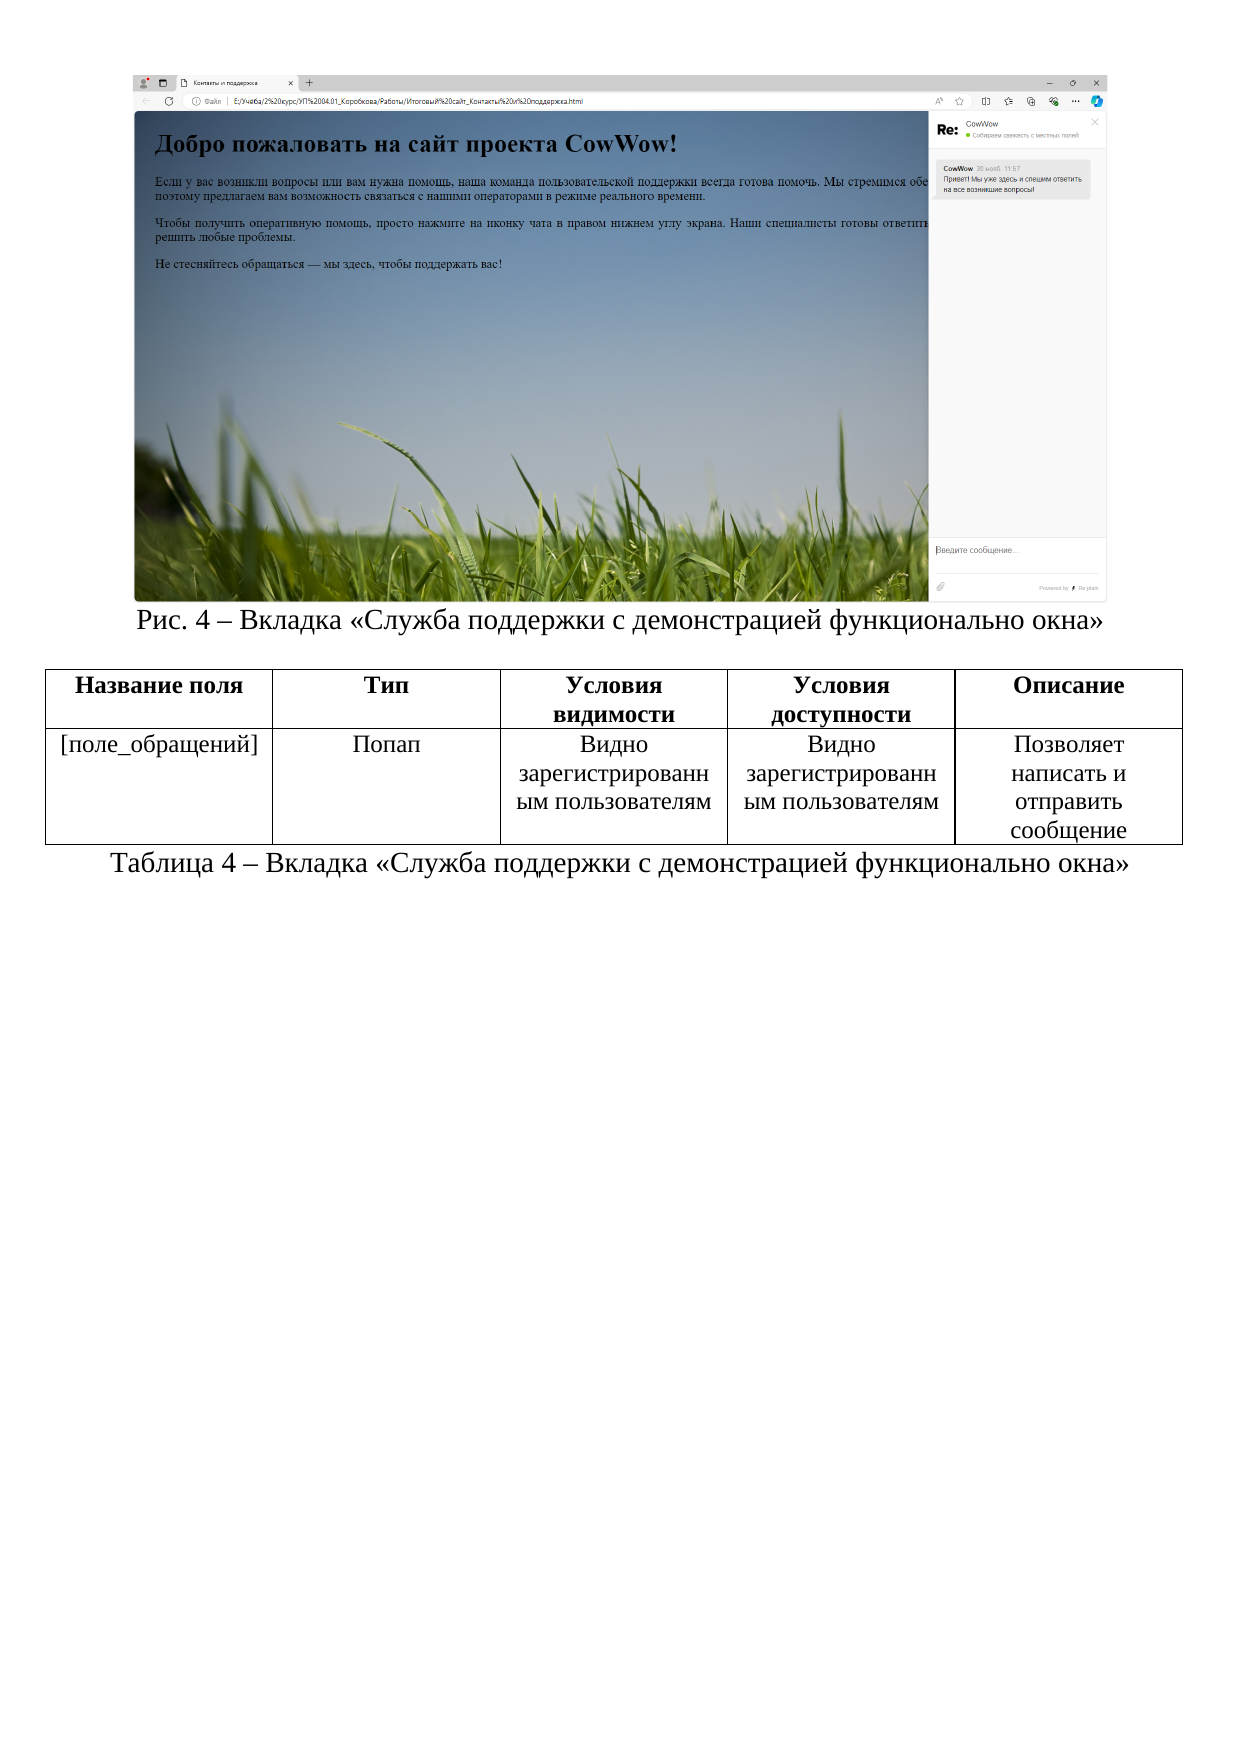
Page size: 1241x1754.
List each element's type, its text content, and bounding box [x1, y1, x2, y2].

table_cell [поле_обращений] [46, 729, 272, 844]
table_header Тип [273, 670, 500, 728]
table_header Условия видимости [501, 670, 727, 728]
table_cell Попап [273, 729, 500, 844]
text Таблица 4 – Вкладка «Служба поддержки с демонстрацией функционально окна» [75, 845, 1165, 878]
table_header Условия доступности [728, 670, 954, 728]
table_header Описание [956, 670, 1182, 728]
table_cell Видно зарегистрированным пользователям [728, 729, 954, 844]
picture [132, 75, 1108, 603]
table_cell Видно зарегистрированным пользователям [501, 729, 727, 844]
text Рис. 4 – Вкладка «Служба поддержки с демонстрацией функционально окна» [75, 602, 1165, 636]
table_header Название поля [46, 670, 272, 728]
table_cell Позволяет написать и отправить сообщение [956, 729, 1182, 844]
